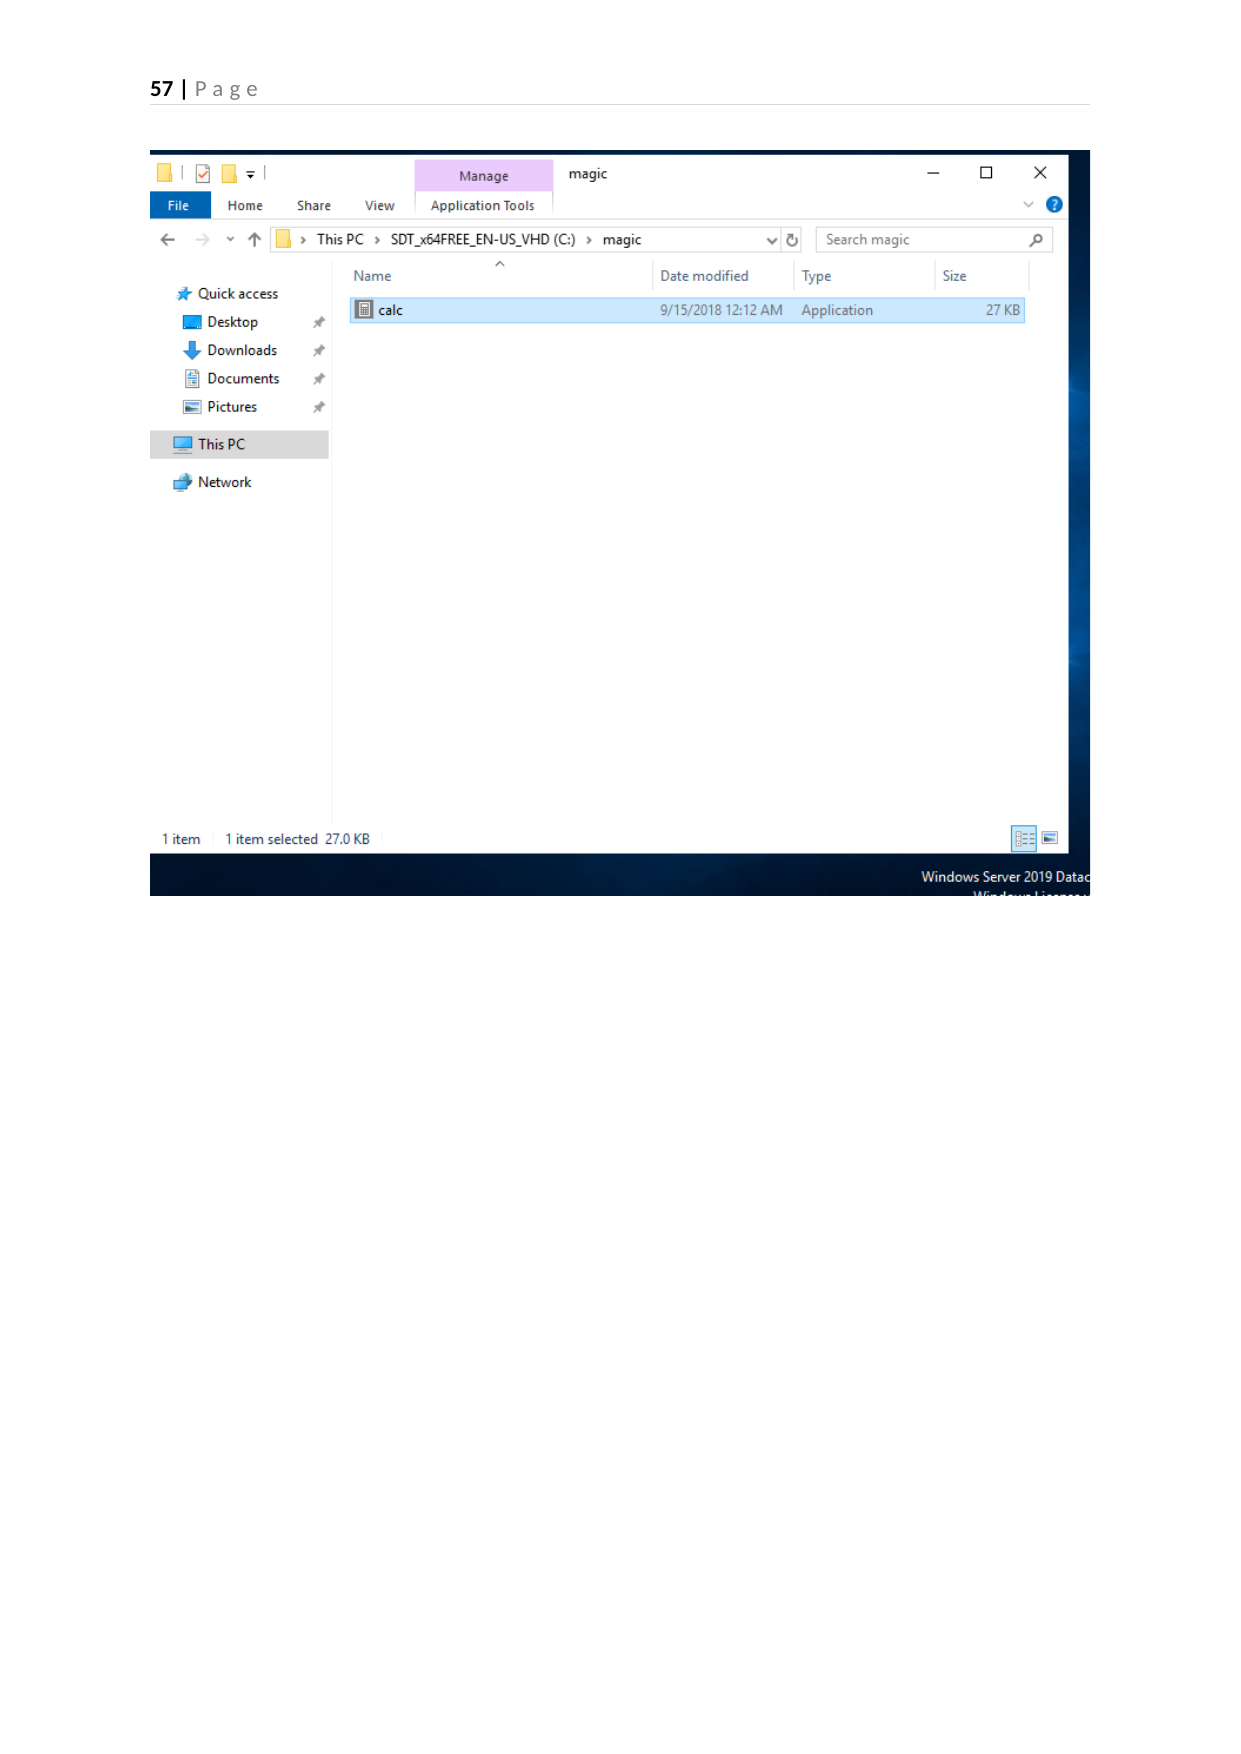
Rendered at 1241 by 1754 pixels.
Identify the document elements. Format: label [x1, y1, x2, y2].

picture [150, 150, 1091, 896]
